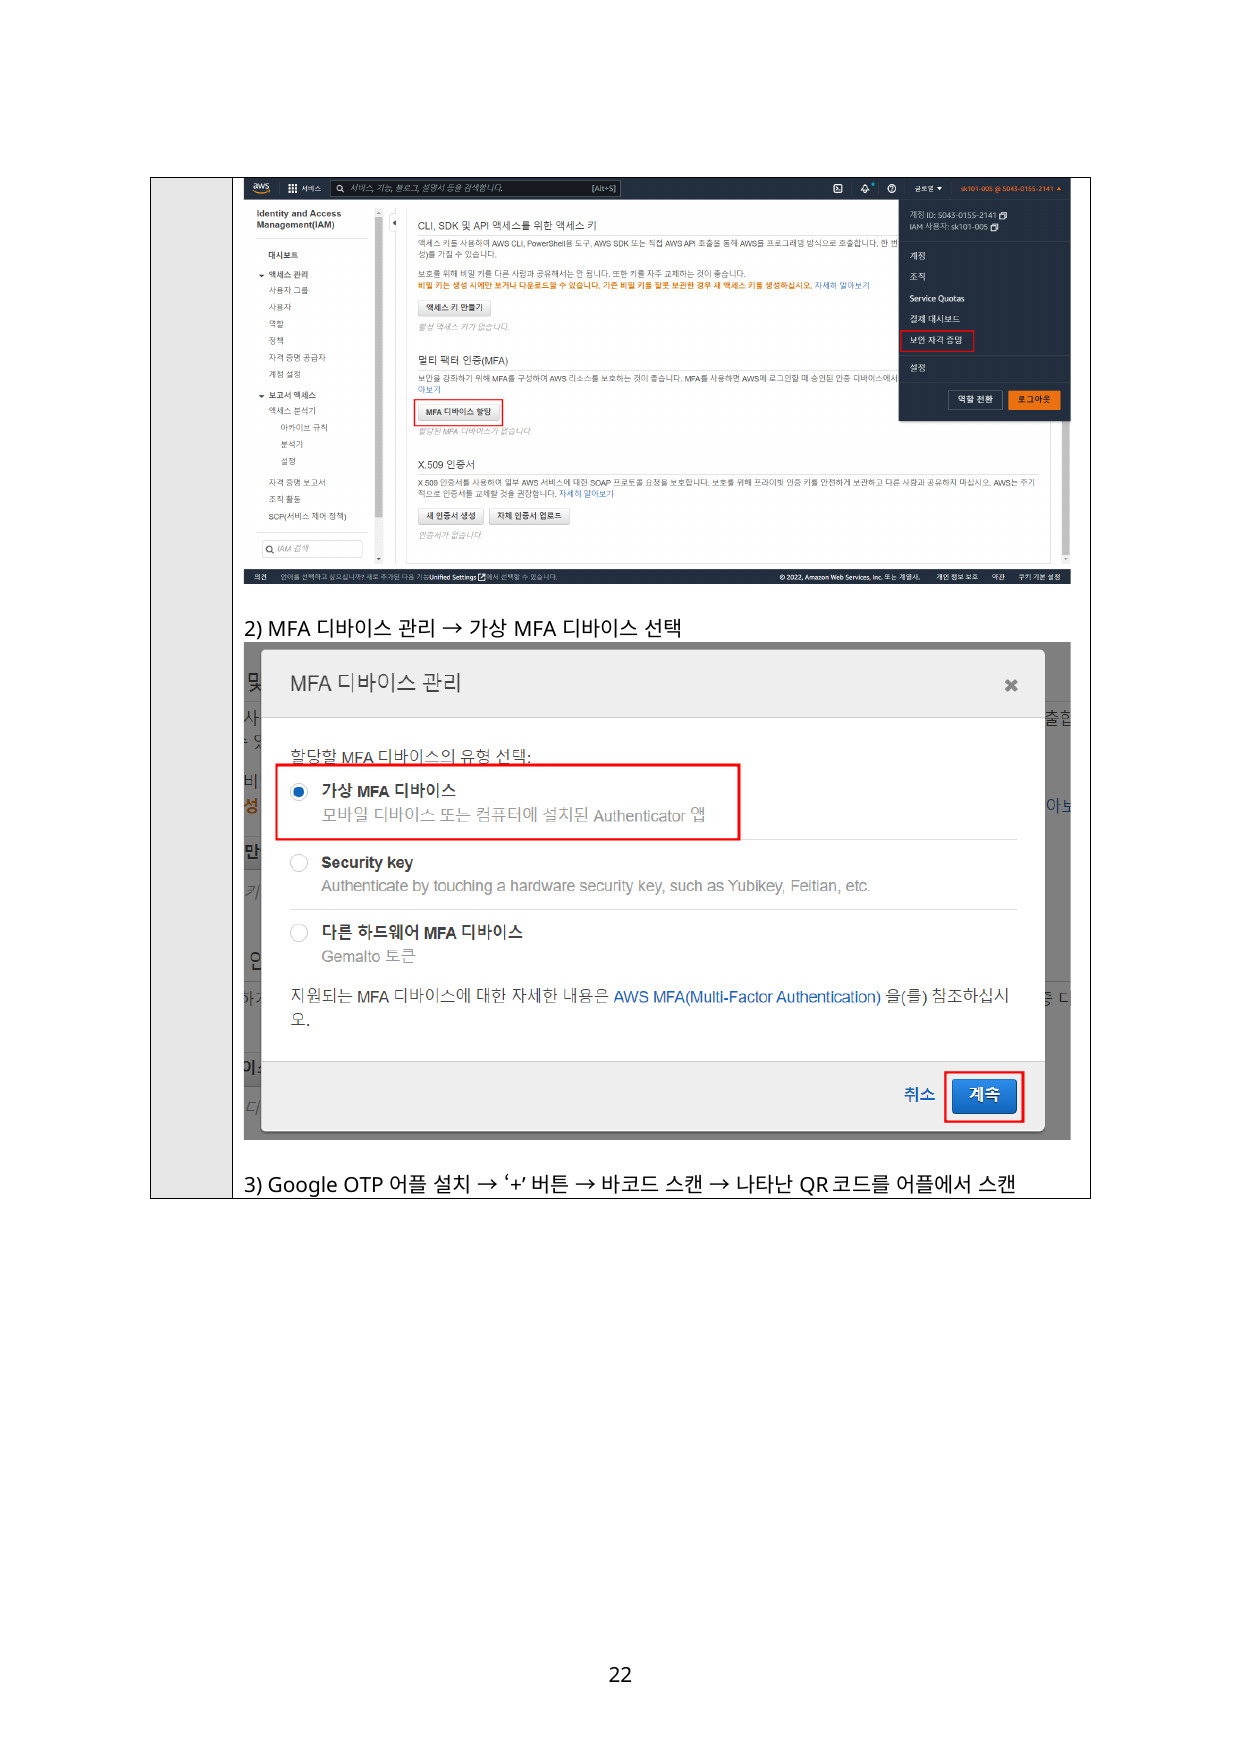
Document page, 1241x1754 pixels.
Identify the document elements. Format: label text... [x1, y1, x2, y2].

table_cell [233, 178, 1090, 1198]
table_cell 조치 내용 [151, 178, 232, 1198]
picture [243, 642, 1071, 1140]
picture [243, 178, 1071, 584]
